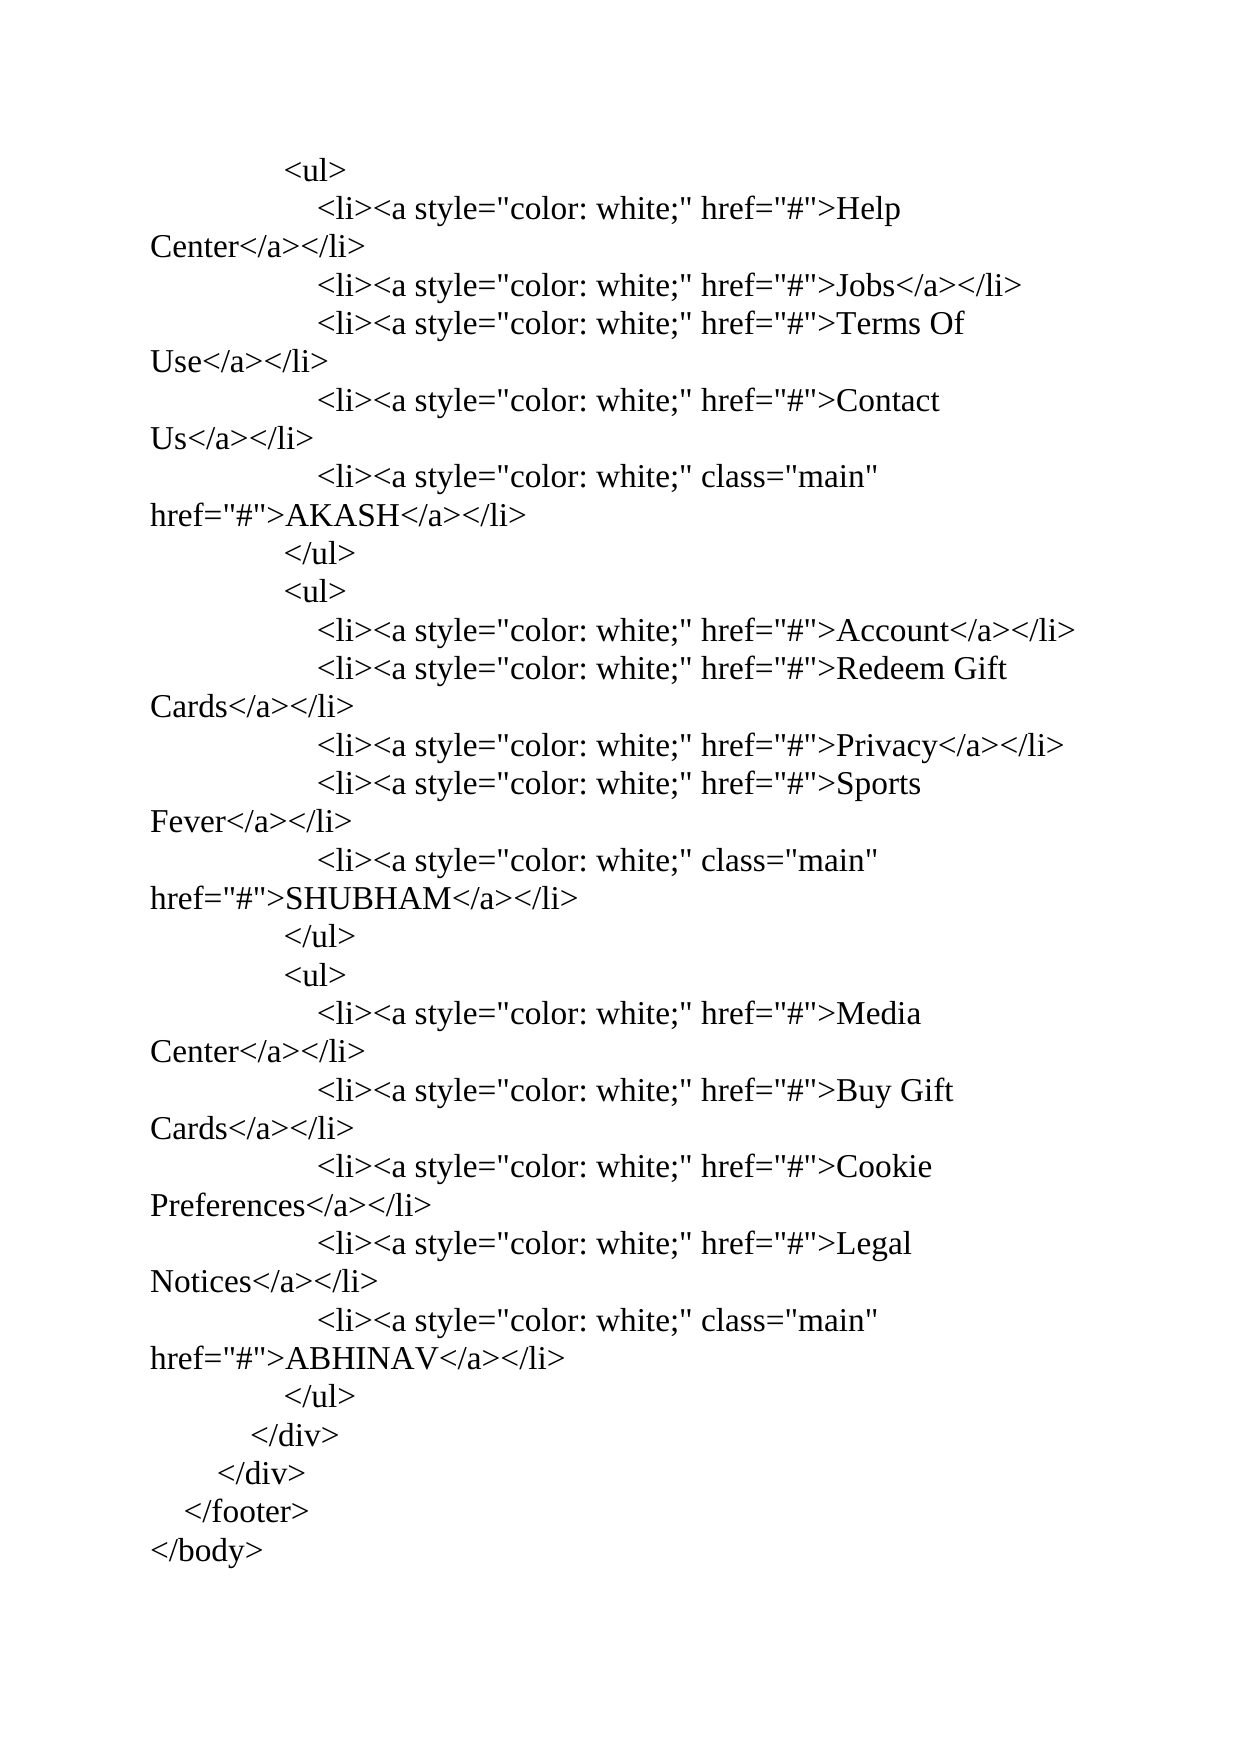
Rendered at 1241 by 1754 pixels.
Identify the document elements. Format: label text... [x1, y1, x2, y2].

text </div> [150, 1453, 1090, 1492]
text <li><a style="color: white;" class="main" href="#">SHUBHAM</a></li> [150, 840, 1090, 917]
text <li><a style="color: white;" href="#">Jobs</a></li> [150, 265, 1090, 303]
text <ul> [150, 150, 1090, 188]
text </body> [150, 1530, 1090, 1568]
text </ul> [150, 533, 1090, 572]
text </ul> [150, 917, 1090, 955]
text <li><a style="color: white;" class="main" href="#">ABHINAV</a></li> [150, 1300, 1090, 1377]
text <li><a style="color: white;" href="#">Buy Gift Cards</a></li> [150, 1070, 1090, 1147]
text <li><a style="color: white;" href="#">Terms Of Use</a></li> [150, 303, 1090, 380]
text </footer> [150, 1492, 1090, 1530]
text </div> [150, 1415, 1090, 1453]
text <li><a style="color: white;" href="#">Privacy</a></li> [150, 725, 1090, 763]
text <li><a style="color: white;" href="#">Account</a></li> [150, 610, 1090, 648]
text <li><a style="color: white;" href="#">Redeem Gift Cards</a></li> [150, 648, 1090, 725]
text <li><a style="color: white;" href="#">Help Center</a></li> [150, 188, 1090, 265]
text <li><a style="color: white;" href="#">Legal Notices</a></li> [150, 1223, 1090, 1300]
text <li><a style="color: white;" href="#">Sports Fever</a></li> [150, 763, 1090, 840]
text <ul> [150, 955, 1090, 993]
text <ul> [150, 572, 1090, 610]
text <li><a style="color: white;" href="#">Media Center</a></li> [150, 993, 1090, 1070]
text <li><a style="color: white;" href="#">Cookie Preferences</a></li> [150, 1147, 1090, 1223]
text <li><a style="color: white;" class="main" href="#">AKASH</a></li> [150, 457, 1090, 533]
text <li><a style="color: white;" href="#">Contact Us</a></li> [150, 380, 1090, 457]
text </ul> [150, 1377, 1090, 1415]
